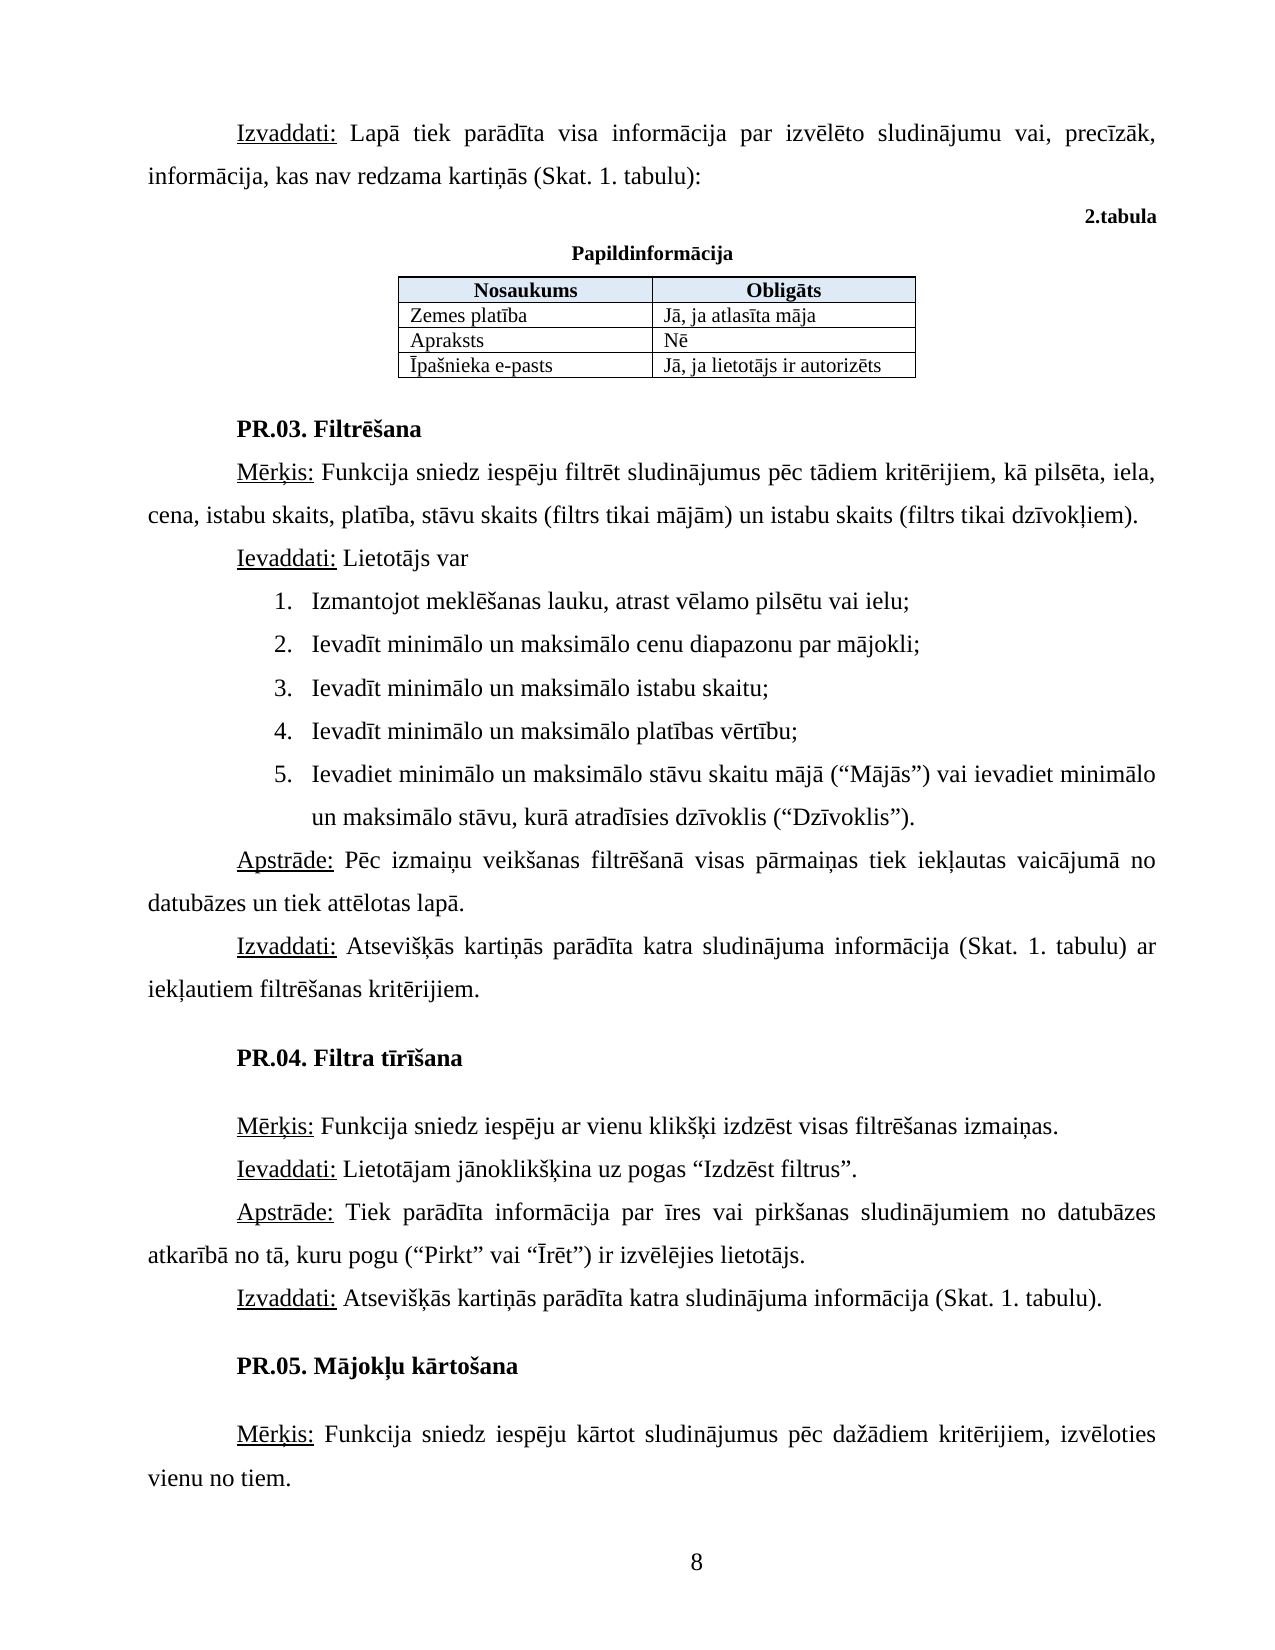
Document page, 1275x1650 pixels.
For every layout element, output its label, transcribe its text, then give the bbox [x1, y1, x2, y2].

table_cell Nē [653, 328, 915, 352]
text Papildinformācija [148, 240, 1157, 264]
text Mērķis: Funkcija sniedz iespēju kārtot sludinājumus pēc dažādiem kritērijiem, izvēloties vienu no tiem. [148, 1419, 1157, 1491]
table_header Nosaukums [399, 278, 652, 302]
table_cell Zemes platība [399, 303, 652, 327]
text Apstrāde: Pēc izmaiņu veikšanas filtrēšanā visas pārmaiņas tiek iekļautas vaicājumā no datubāzes un tiek attēlotas lapā. [148, 845, 1157, 917]
text Izvaddati: Lapā tiek parādīta visa informācija par izvēlēto sludinājumu vai, precīzāk, informācija, kas nav redzama kartiņās (Skat. 1. tabulu): [148, 118, 1157, 190]
text Ievaddati: Lietotājs var [148, 543, 1157, 572]
table_cell Jā, ja atlasīta māja [653, 303, 915, 327]
text PR.04. Filtra tīrīšana [148, 1043, 1157, 1071]
text PR.05. Mājokļu kārtošana [148, 1351, 1157, 1380]
list Ievadīt minimālo un maksimālo cenu diapazonu par mājokli; [274, 629, 1157, 658]
table_cell Īpašnieka e-pasts [399, 353, 652, 377]
text Mērķis: Funkcija sniedz iespēju ar vienu klikšķi izdzēst visas filtrēšanas izmaiņas. [148, 1111, 1157, 1139]
text Apstrāde: Tiek parādīta informācija par īres vai pirkšanas sludinājumiem no datubāzes atkarībā no tā, kuru pogu (“Pirkt” vai “Īrēt”) ir izvēlējies lietotājs. [148, 1197, 1157, 1269]
list Izmantojot meklēšanas lauku, atrast vēlamo pilsētu vai ielu; [274, 586, 1157, 615]
table_header Obligāts [653, 278, 915, 302]
text Izvaddati: Atsevišķās kartiņās parādīta katra sludinājuma informācija (Skat. 1. tabulu). [148, 1283, 1157, 1312]
text 2.tabula [148, 204, 1157, 228]
table_cell Apraksts [399, 328, 652, 352]
list Ievadīt minimālo un maksimālo istabu skaitu; [274, 673, 1157, 701]
text Ievaddati: Lietotājam jānoklikšķina uz pogas “Izdzēst filtrus”. [148, 1154, 1157, 1183]
text PR.03. Filtrēšana [148, 414, 1157, 443]
table_cell Jā, ja lietotājs ir autorizēts [653, 353, 915, 377]
text Mērķis: Funkcija sniedz iespēju filtrēt sludinājumus pēc tādiem kritērijiem, kā pilsēta, iela, cena, istabu skaits, platība, stāvu skaits (filtrs tikai mājām) un istabu skaits (filtrs tikai dzīvokļiem). [148, 457, 1157, 529]
list Ievadīt minimālo un maksimālo platības vērtību; [274, 716, 1157, 744]
list Ievadiet minimālo un maksimālo stāvu skaitu mājā (“Mājās”) vai ievadiet minimālo un maksimālo stāvu, kurā atradīsies dzīvoklis (“Dzīvoklis”). [274, 759, 1157, 831]
text Izvaddati: Atsevišķās kartiņās parādīta katra sludinājuma informācija (Skat. 1. tabulu) ar iekļautiem filtrēšanas kritērijiem. [148, 931, 1157, 1003]
